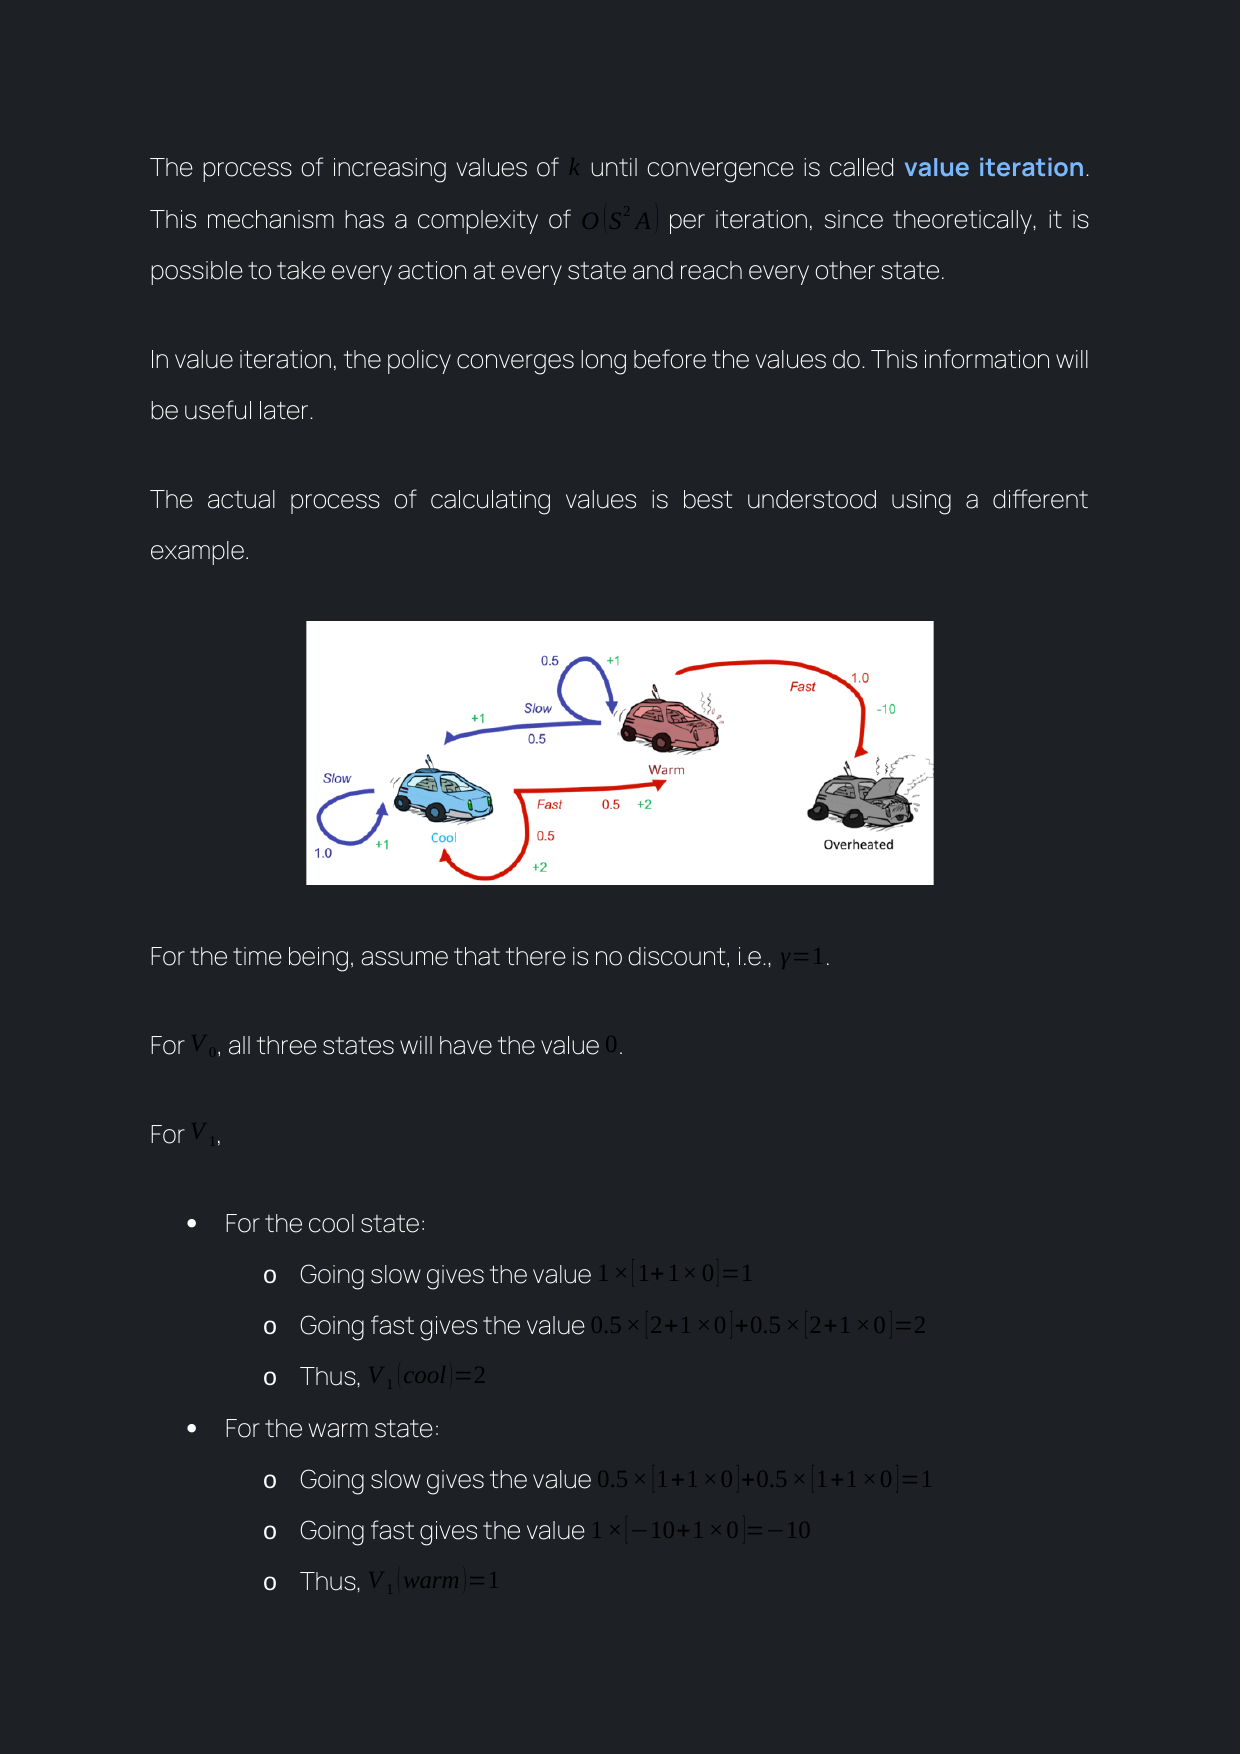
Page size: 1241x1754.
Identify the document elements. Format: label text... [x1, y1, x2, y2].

list Thus, [262, 1359, 1090, 1393]
list Going slow gives the value [262, 1462, 1090, 1496]
list Going slow gives the value [262, 1257, 1090, 1291]
text For , all three states will have the value . [150, 1028, 1090, 1062]
text The actual process of calculating values is best understood using a different example. [150, 482, 1090, 567]
list Going fast gives the value [262, 1308, 1090, 1342]
text The process of increasing values of until convergence is called value iteration. This mechanism has a complexity of per iteration, since theoretically, it is possible to take every action at every state and reach every other state. [150, 150, 1090, 287]
list Thus, [262, 1564, 1090, 1598]
list For the cool state: [187, 1205, 1090, 1239]
text For , [150, 1117, 1090, 1151]
list Going fast gives the value [262, 1513, 1090, 1547]
picture [306, 621, 934, 885]
text In value iteration, the policy converges long before the values do. This information will be useful later. [150, 342, 1090, 427]
text For the time being, assume that there is no discount, i.e., . [150, 939, 1090, 973]
list For the warm state: [187, 1410, 1090, 1444]
